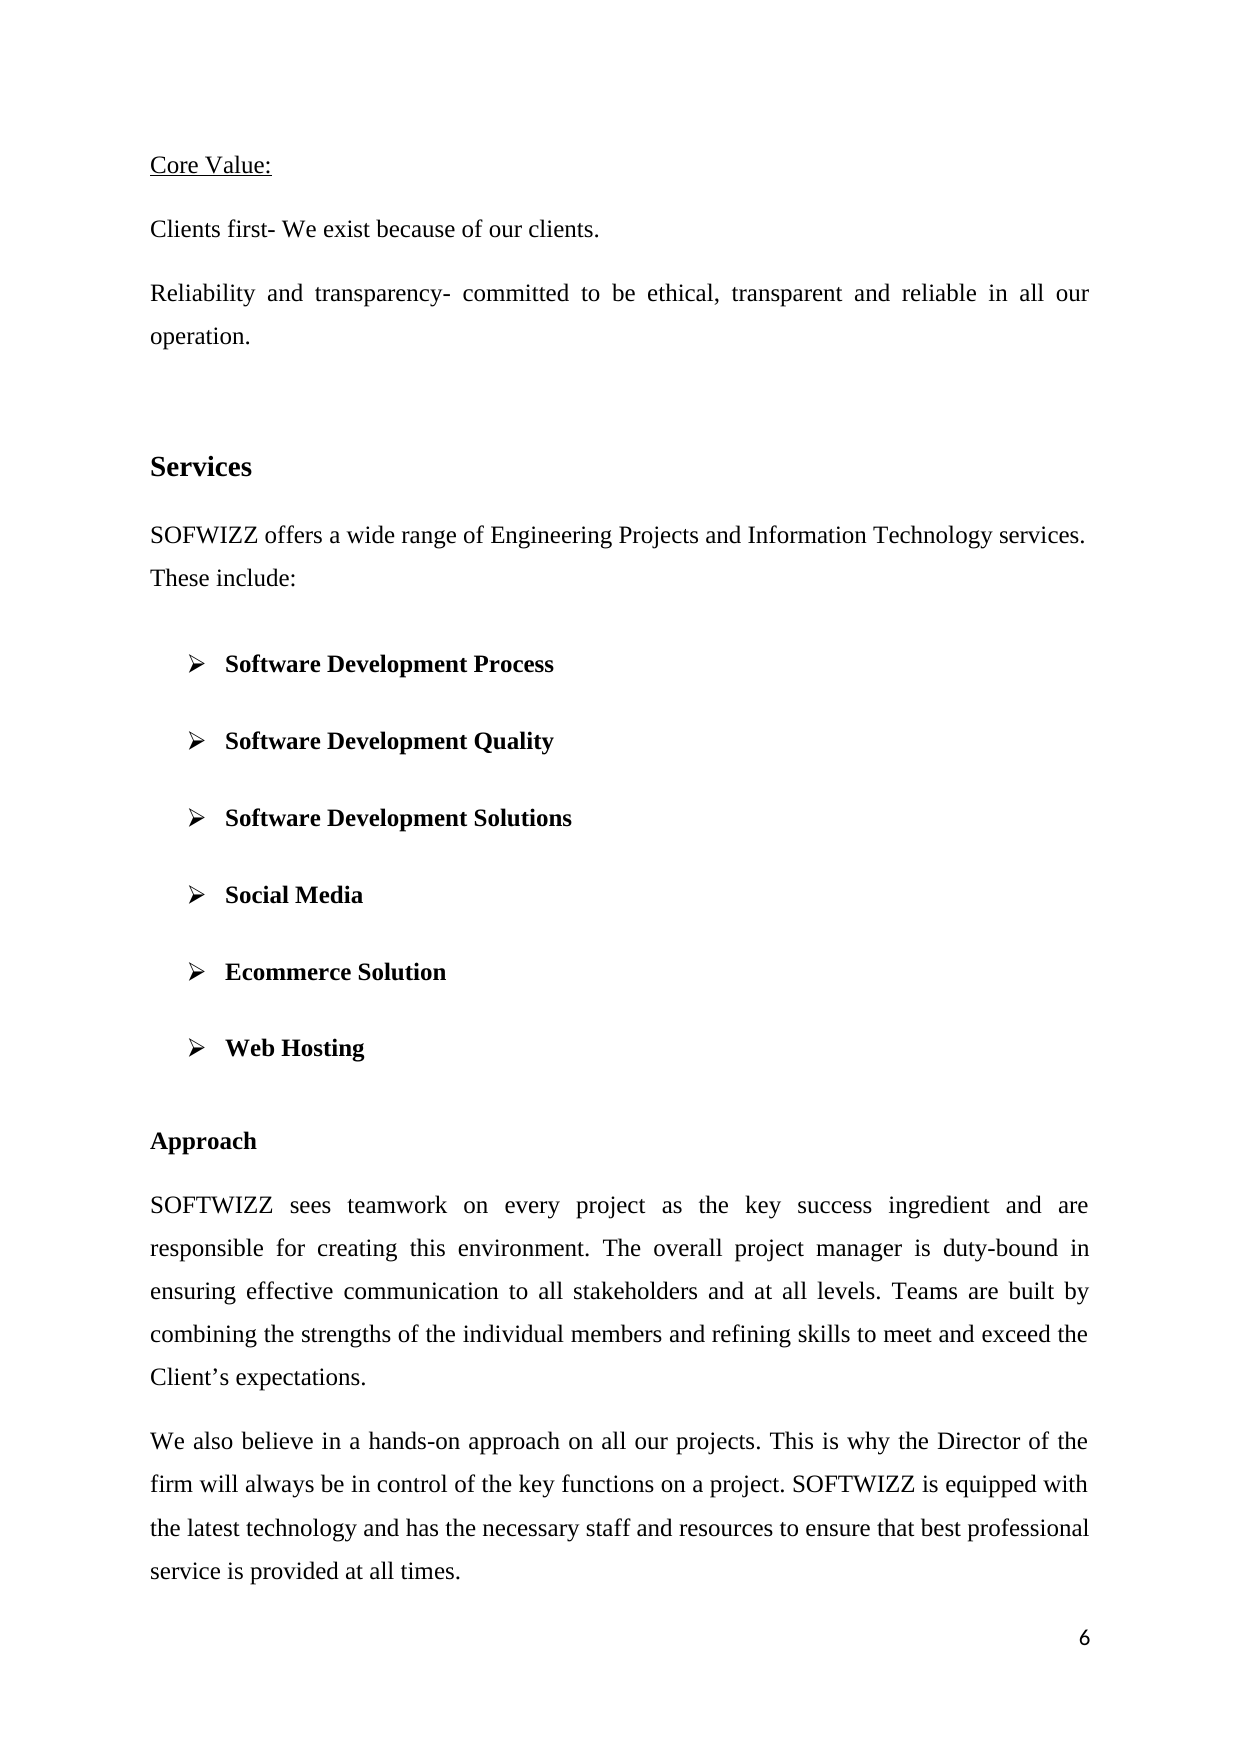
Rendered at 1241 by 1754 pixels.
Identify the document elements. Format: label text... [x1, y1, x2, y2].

text Clients first- We exist because of our clients. [150, 214, 1090, 243]
text Approach [150, 1126, 1090, 1155]
text Services [150, 449, 1090, 482]
list Software Development Quality [187, 712, 1090, 764]
text SOFTWIZZ sees teamwork on every project as the key success ingredient and are responsible for creating this environment. The overall project manager is duty-bound in ensuring effective communication to all stakeholders and at all levels. Teams are built by combining the strengths of the individual members and refining skills to meet and exceed the Client’s expectations. [150, 1190, 1090, 1391]
text Core Value: [150, 150, 1090, 179]
list Social Media [187, 866, 1090, 917]
text SOFWIZZ offers a wide range of Engineering Projects and Information Technology services. These include: [150, 520, 1090, 592]
text We also believe in a hands-on approach on all our projects. This is why the Director of the firm will always be in control of the key functions on a project. SOFTWIZZ is equipped with the latest technology and has the necessary staff and resources to ensure that best professional service is provided at all times. [150, 1426, 1090, 1584]
text Reliability and transparency- committed to be ethical, transparent and reliable in all our operation. [150, 278, 1090, 350]
list Ecommerce Solution [187, 943, 1090, 994]
list Software Development Solutions [187, 789, 1090, 841]
list Software Development Process [187, 636, 1090, 687]
list Web Hosting [187, 1020, 1090, 1071]
